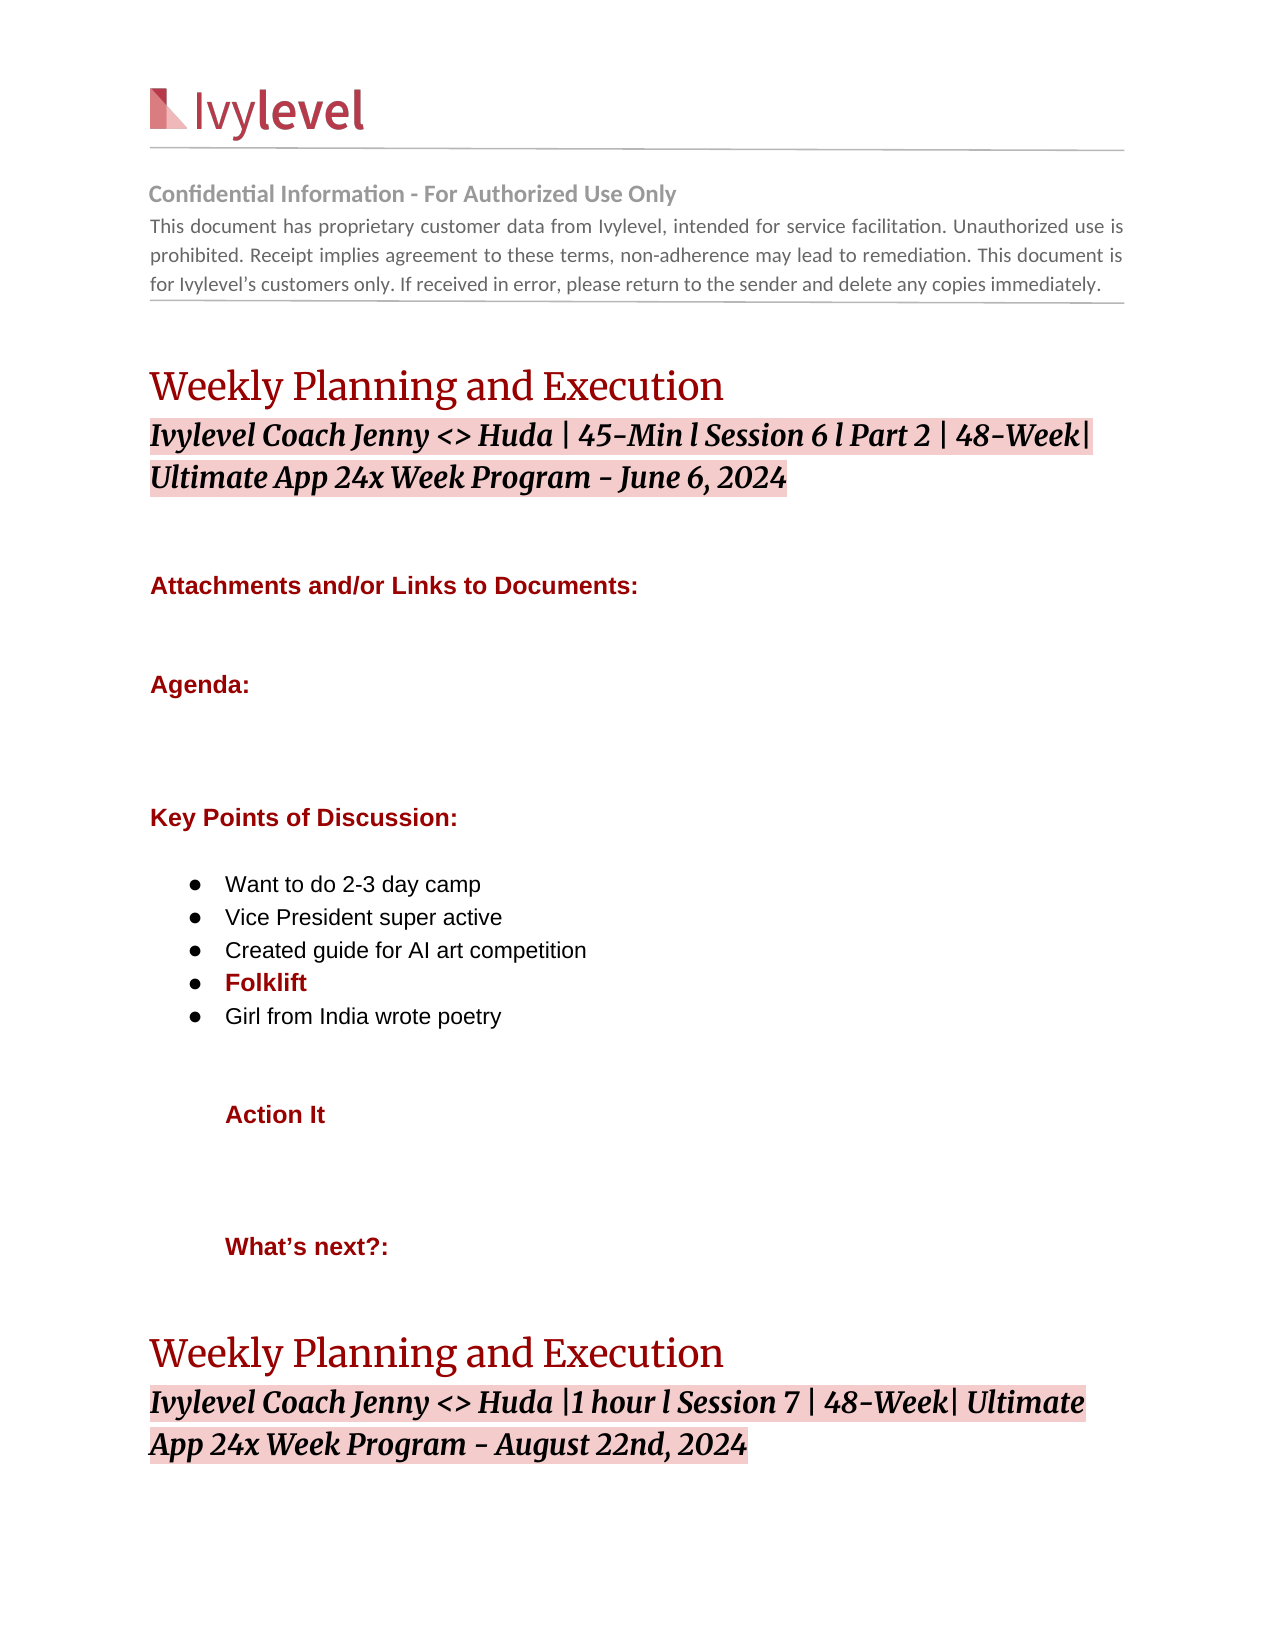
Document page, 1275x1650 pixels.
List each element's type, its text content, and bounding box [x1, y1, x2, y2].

list Created guide for AI art competition [187, 934, 1125, 963]
list Vice President super active [187, 902, 1125, 930]
list Girl from India wrote poetry Action It What’s next?: [187, 1001, 1125, 1327]
text Ivylevel Coach Jenny <> Huda |1 hour l Session 7 | 48-Week| Ultimate App 24x Week Program - August 22nd, 2024 [150, 1385, 1125, 1464]
text Agenda: Key Points of Discussion: [150, 637, 1125, 831]
list Want to do 2-3 day camp [187, 868, 1125, 897]
text Ivylevel Coach Jenny <> Huda | 45-Min l Session 6 l Part 2 | 48-Week| Ultimate App 24x Week Program - June 6, 2024 [150, 418, 1125, 497]
list Folklift [187, 968, 1125, 996]
text Attachments and/or Links to Documents: [150, 538, 1125, 600]
text Weekly Planning and Execution [150, 1331, 1125, 1378]
text What’s next?: Weekly Planning and Execution [150, 331, 1125, 411]
picture [150, 75, 365, 144]
